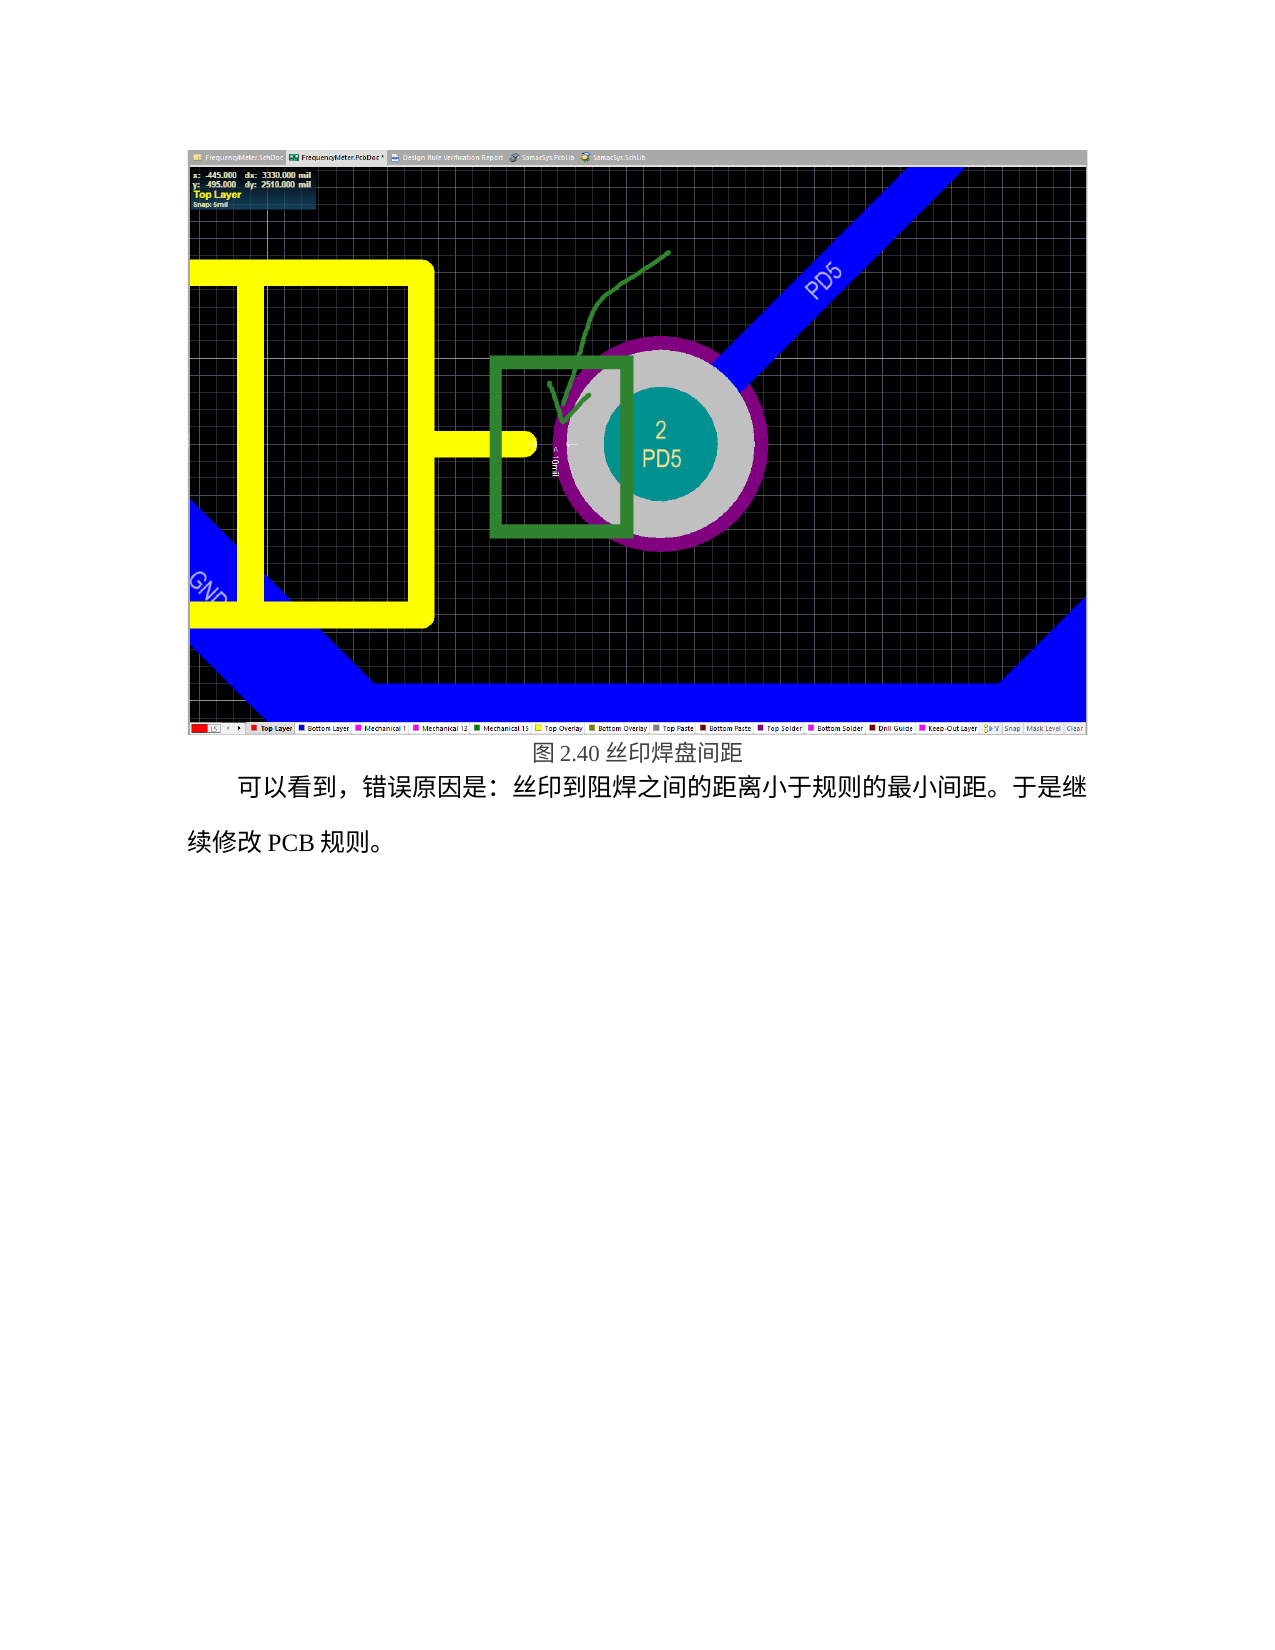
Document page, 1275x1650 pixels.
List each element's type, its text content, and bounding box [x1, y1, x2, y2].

picture [187, 150, 1088, 735]
text 图2.40 丝印焊盘间距 [187, 735, 1087, 768]
text 可以看到，错误原因是：丝印到阻焊之间的距离小于规则的最小间距。于是继续修改PCB规则。 [187, 768, 1087, 858]
